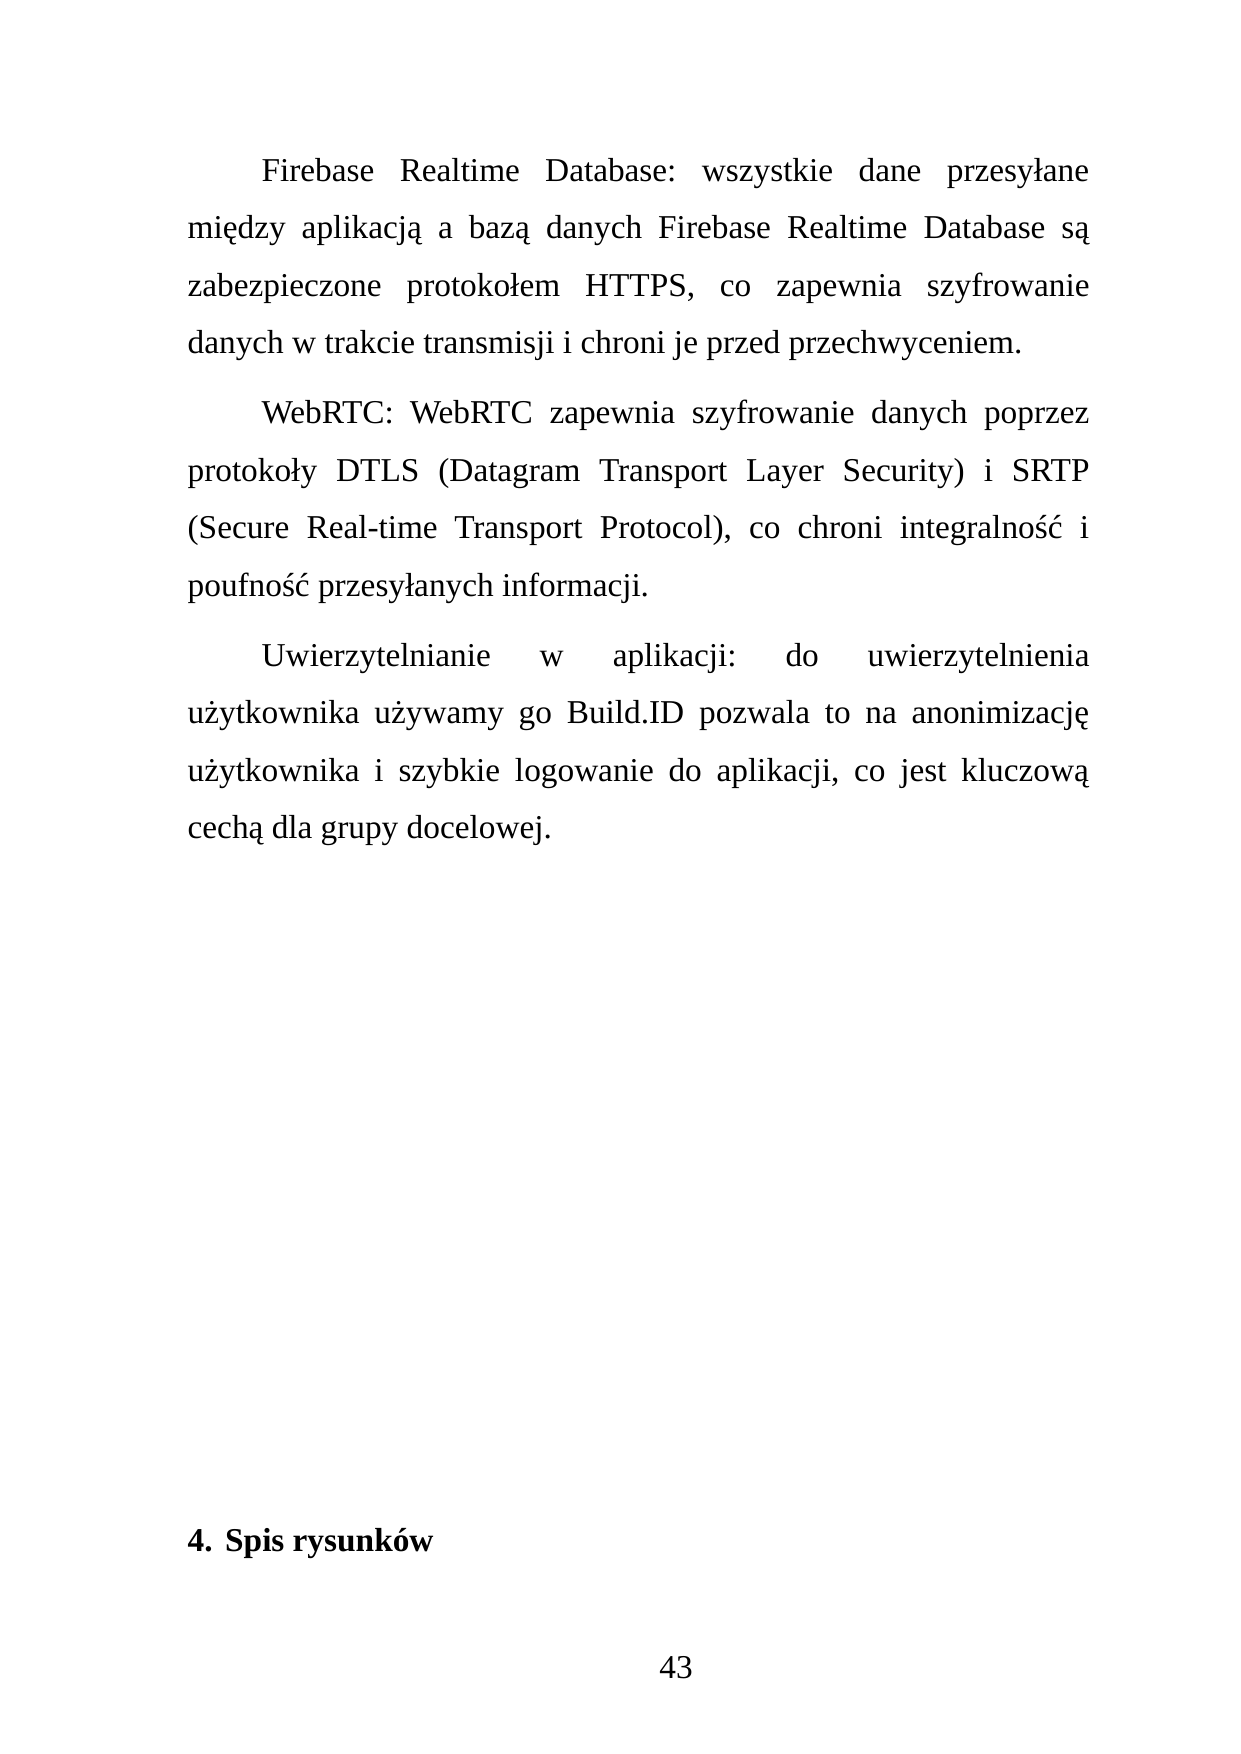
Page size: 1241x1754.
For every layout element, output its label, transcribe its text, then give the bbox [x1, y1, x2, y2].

text WebRTC: WebRTC zapewnia szyfrowanie danych poprzez protokoły DTLS (Datagram Transport Layer Security) i SRTP (Secure Real-time Transport Protocol), co chroni integralność i poufność przesyłanych informacji. [187, 392, 1090, 603]
text Firebase Realtime Database: wszystkie dane przesyłane między aplikacją a bazą danych Firebase Realtime Database są zabezpieczone protokołem HTTPS, co zapewnia szyfrowanie danych w trakcie transmisji i chroni je przed przechwyceniem. [187, 150, 1090, 361]
subtitle Spis rysunków [187, 1520, 1090, 1558]
text Uwierzytelnianie w aplikacji: do uwierzytelnienia użytkownika używamy go Build.ID pozwala to na anonimizację użytkownika i szybkie logowanie do aplikacji, co jest kluczową cechą dla grupy docelowej. [187, 635, 1090, 846]
